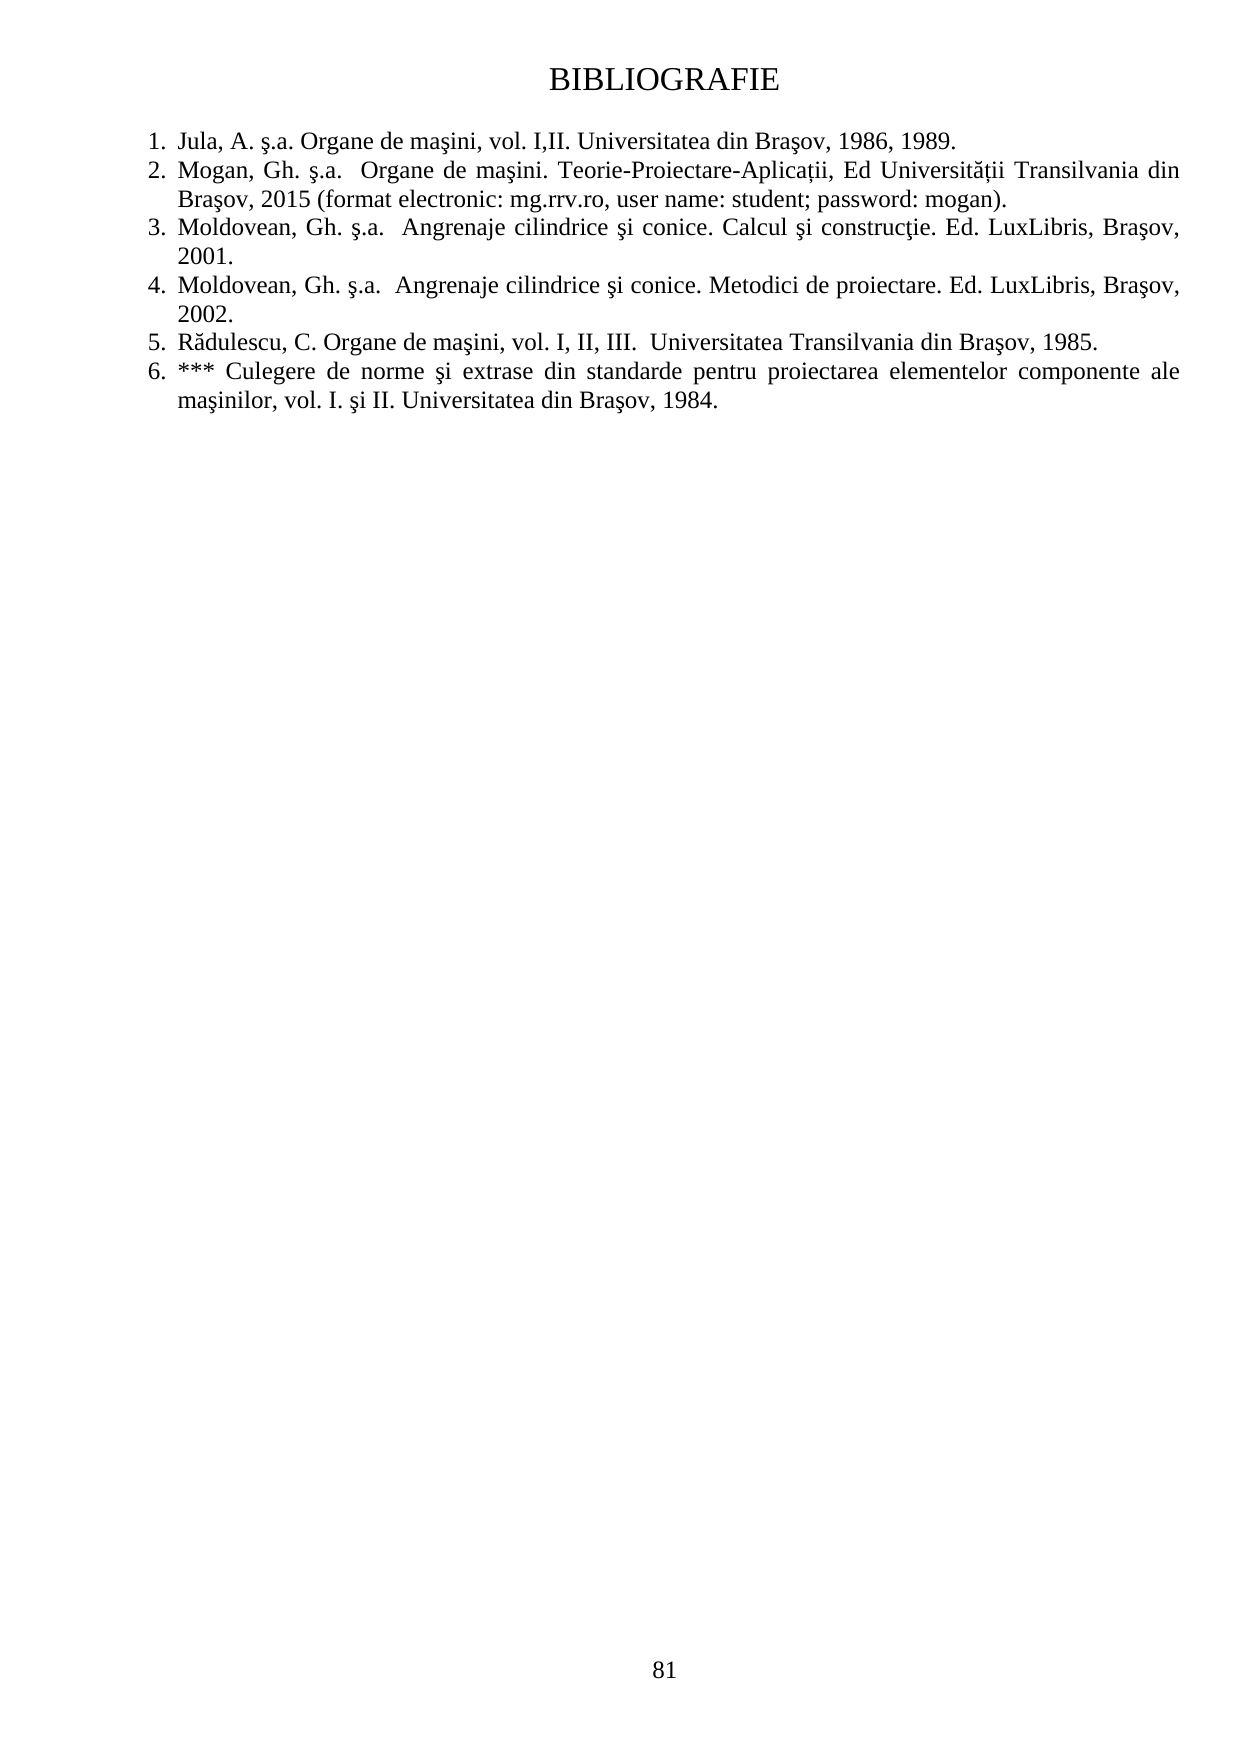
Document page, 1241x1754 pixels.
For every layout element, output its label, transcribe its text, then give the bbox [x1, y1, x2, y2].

text BIBLIOGRAFIE [148, 59, 1181, 97]
list Jula, A. ş.a. Organe de maşini, vol. I,II. Universitatea din Braşov, 1986, 1989. [148, 126, 1181, 155]
list Moldovean, Gh. ş.a. Angrenaje cilindrice şi conice. Calcul şi construcţie. Ed. LuxLibris, Braşov, 2001. [148, 212, 1181, 270]
list Moldovean, Gh. ş.a. Angrenaje cilindrice şi conice. Metodici de proiectare. Ed. LuxLibris, Braşov, 2002. [148, 270, 1181, 327]
list *** Culegere de norme şi extrase din standarde pentru proiectarea elementelor componente ale maşinilor, vol. I. şi II. Universitatea din Braşov, 1984. [148, 356, 1181, 414]
list Rădulescu, C. Organe de maşini, vol. I, II, III. Universitatea Transilvania din Braşov, 1985. [148, 327, 1181, 356]
list Mogan, Gh. ş.a. Organe de maşini. Teorie-Proiectare-Aplicații, Ed Universității Transilvania din Braşov, 2015 (format electronic: mg.rrv.ro, user name: student; password: mogan). [148, 155, 1181, 212]
